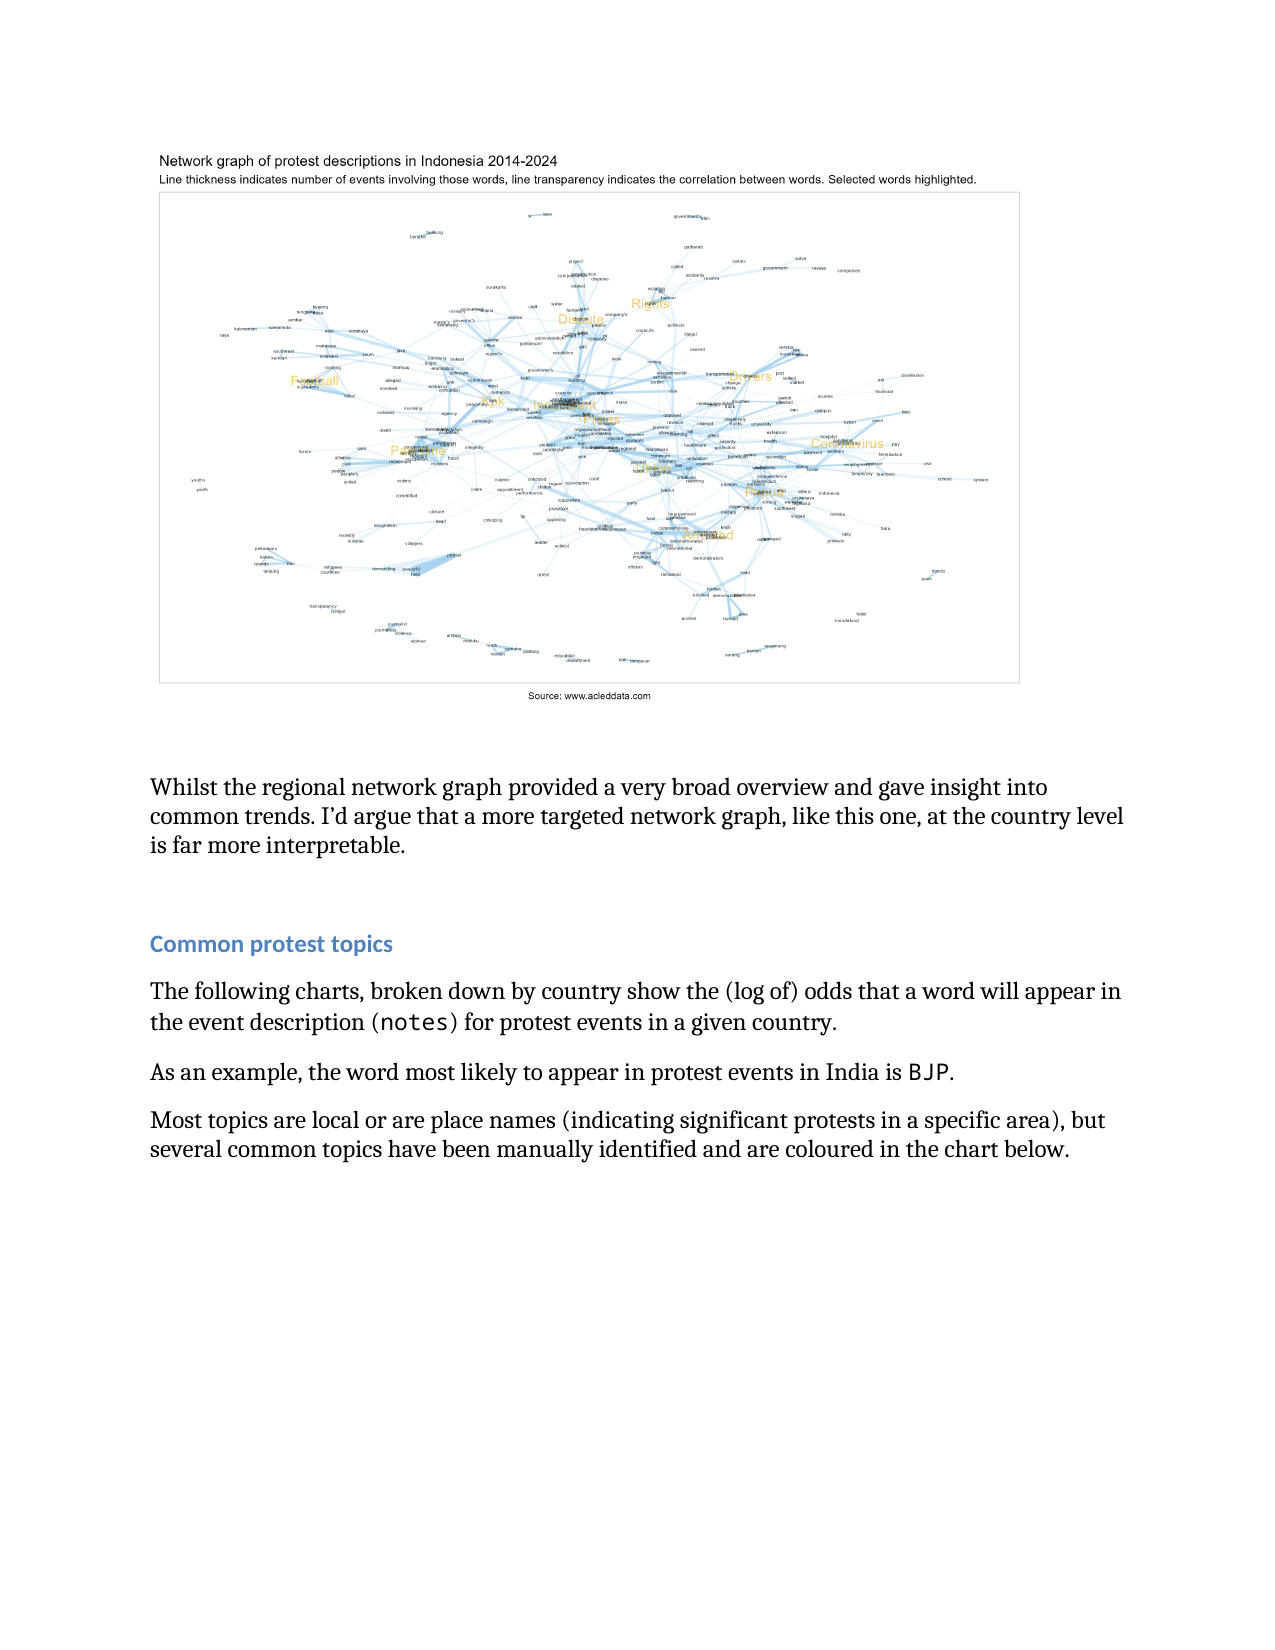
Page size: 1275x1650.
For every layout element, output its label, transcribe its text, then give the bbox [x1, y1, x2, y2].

text Whilst the regional network graph provided a very broad overview and gave insight into common trends. I’d argue that a more targeted network graph, like this one, at the country level is far more interpretable. [150, 773, 1125, 859]
text Most topics are local or are place names (indicating significant protests in a specific area), but several common topics have been manually identified and are coloured in the chart below. [150, 1106, 1125, 1163]
subtitle Common protest topics [150, 928, 1125, 958]
picture [150, 150, 1025, 707]
text The following charts, broken down by country show the (log of) odds that a word will appear in the event description (notes) for protest events in a given country. [150, 977, 1125, 1037]
text As an example, the word most likely to appear in protest events in India is BJP. [150, 1056, 1125, 1087]
